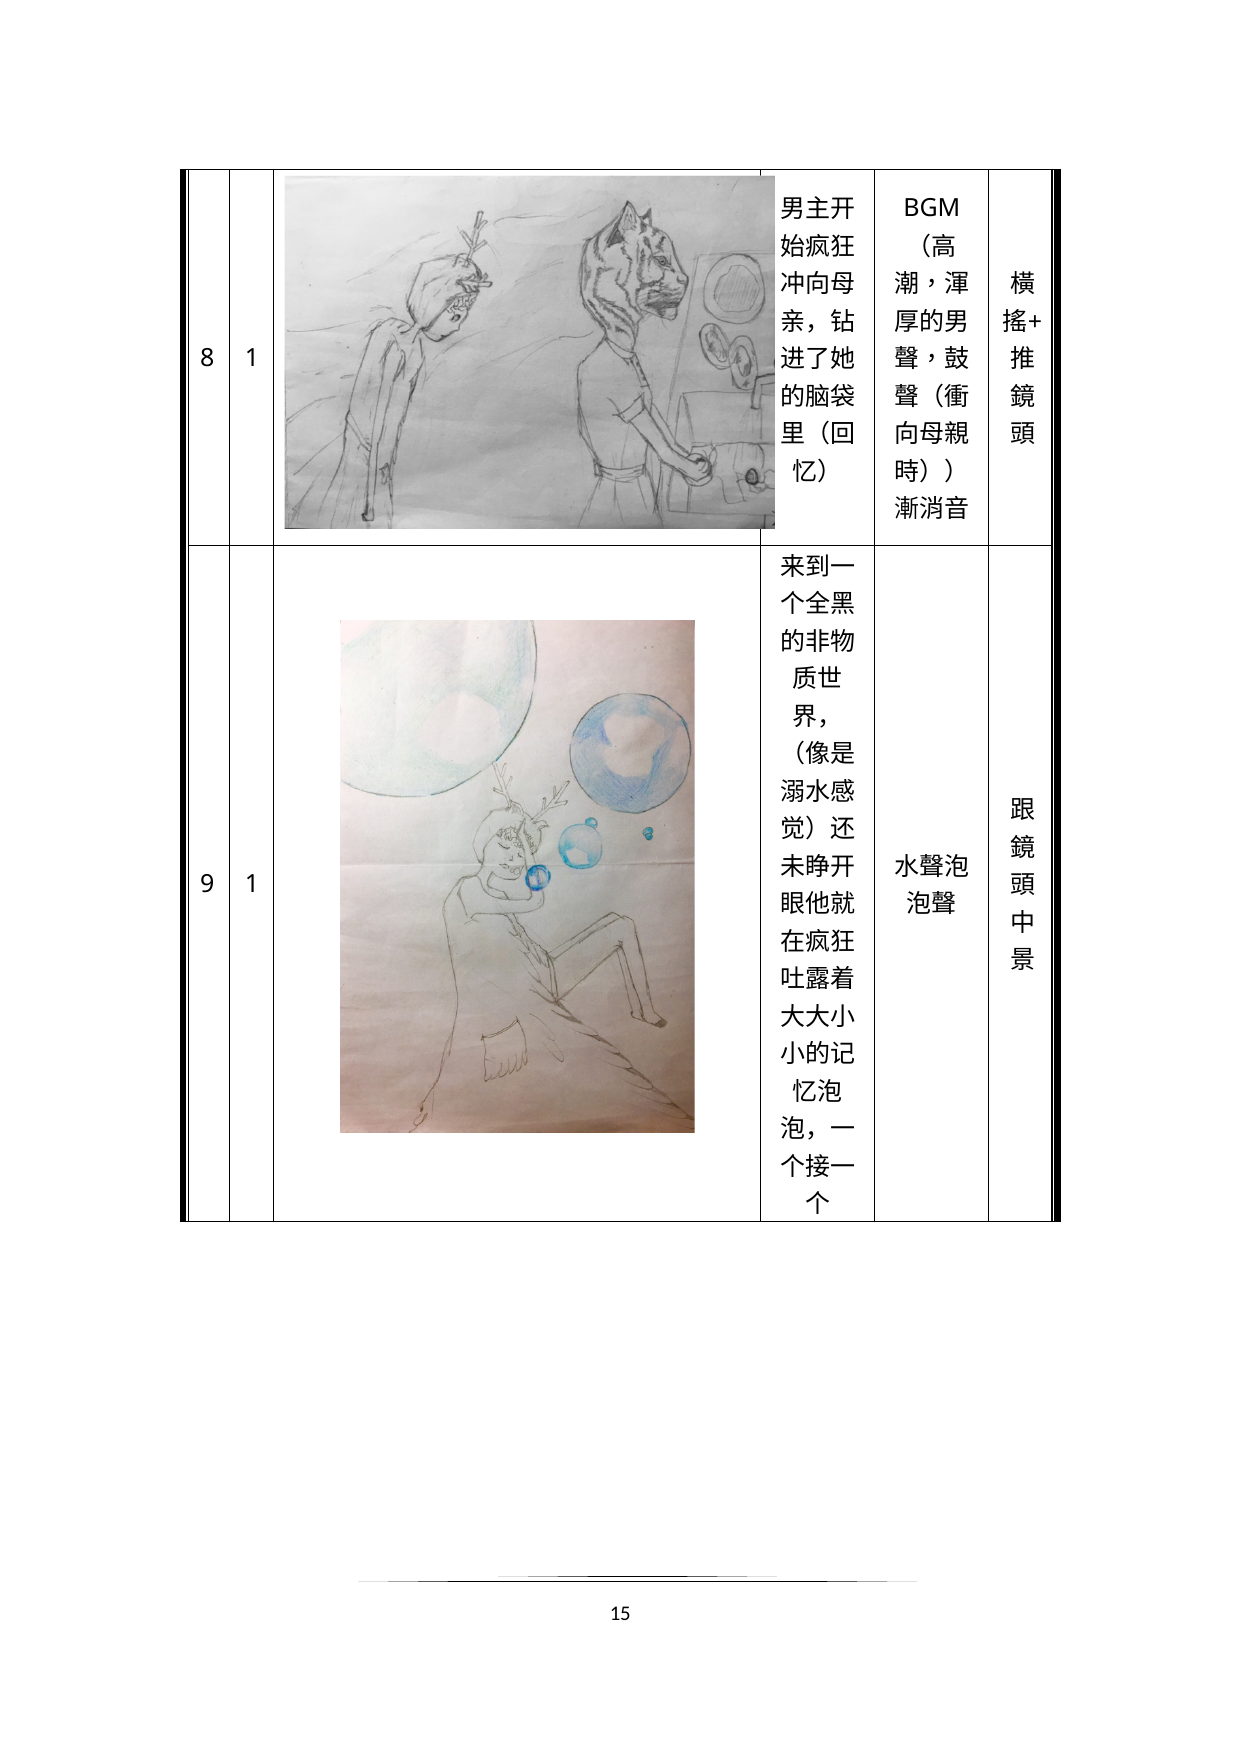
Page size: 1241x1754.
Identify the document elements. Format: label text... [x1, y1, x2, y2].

table_cell BGM（高潮，渾厚的男聲，鼓聲（衝向母親時））漸消音 [875, 170, 988, 544]
table_cell 水聲泡泡聲 [875, 546, 988, 1221]
table_cell 橫搖+推鏡頭 [989, 170, 1051, 544]
table_cell 9 [189, 546, 229, 1221]
table_cell 跟鏡頭 中景 [989, 546, 1051, 1221]
table_cell [274, 170, 760, 544]
table_cell 来到一个全黑的非物质世界，（像是溺水感觉）还未睁开眼他就在疯狂吐露着大大小小的记忆泡泡，一个接一个 [761, 546, 874, 1221]
table_cell 8 [189, 170, 229, 544]
table_cell [274, 546, 760, 1221]
picture [285, 176, 775, 529]
table_cell 1 [230, 170, 273, 544]
table_cell 1 [230, 546, 273, 1221]
table_cell 男主开始疯狂冲向母亲，钻进了她的脑袋里（回忆） [761, 170, 874, 544]
picture [340, 620, 695, 1133]
